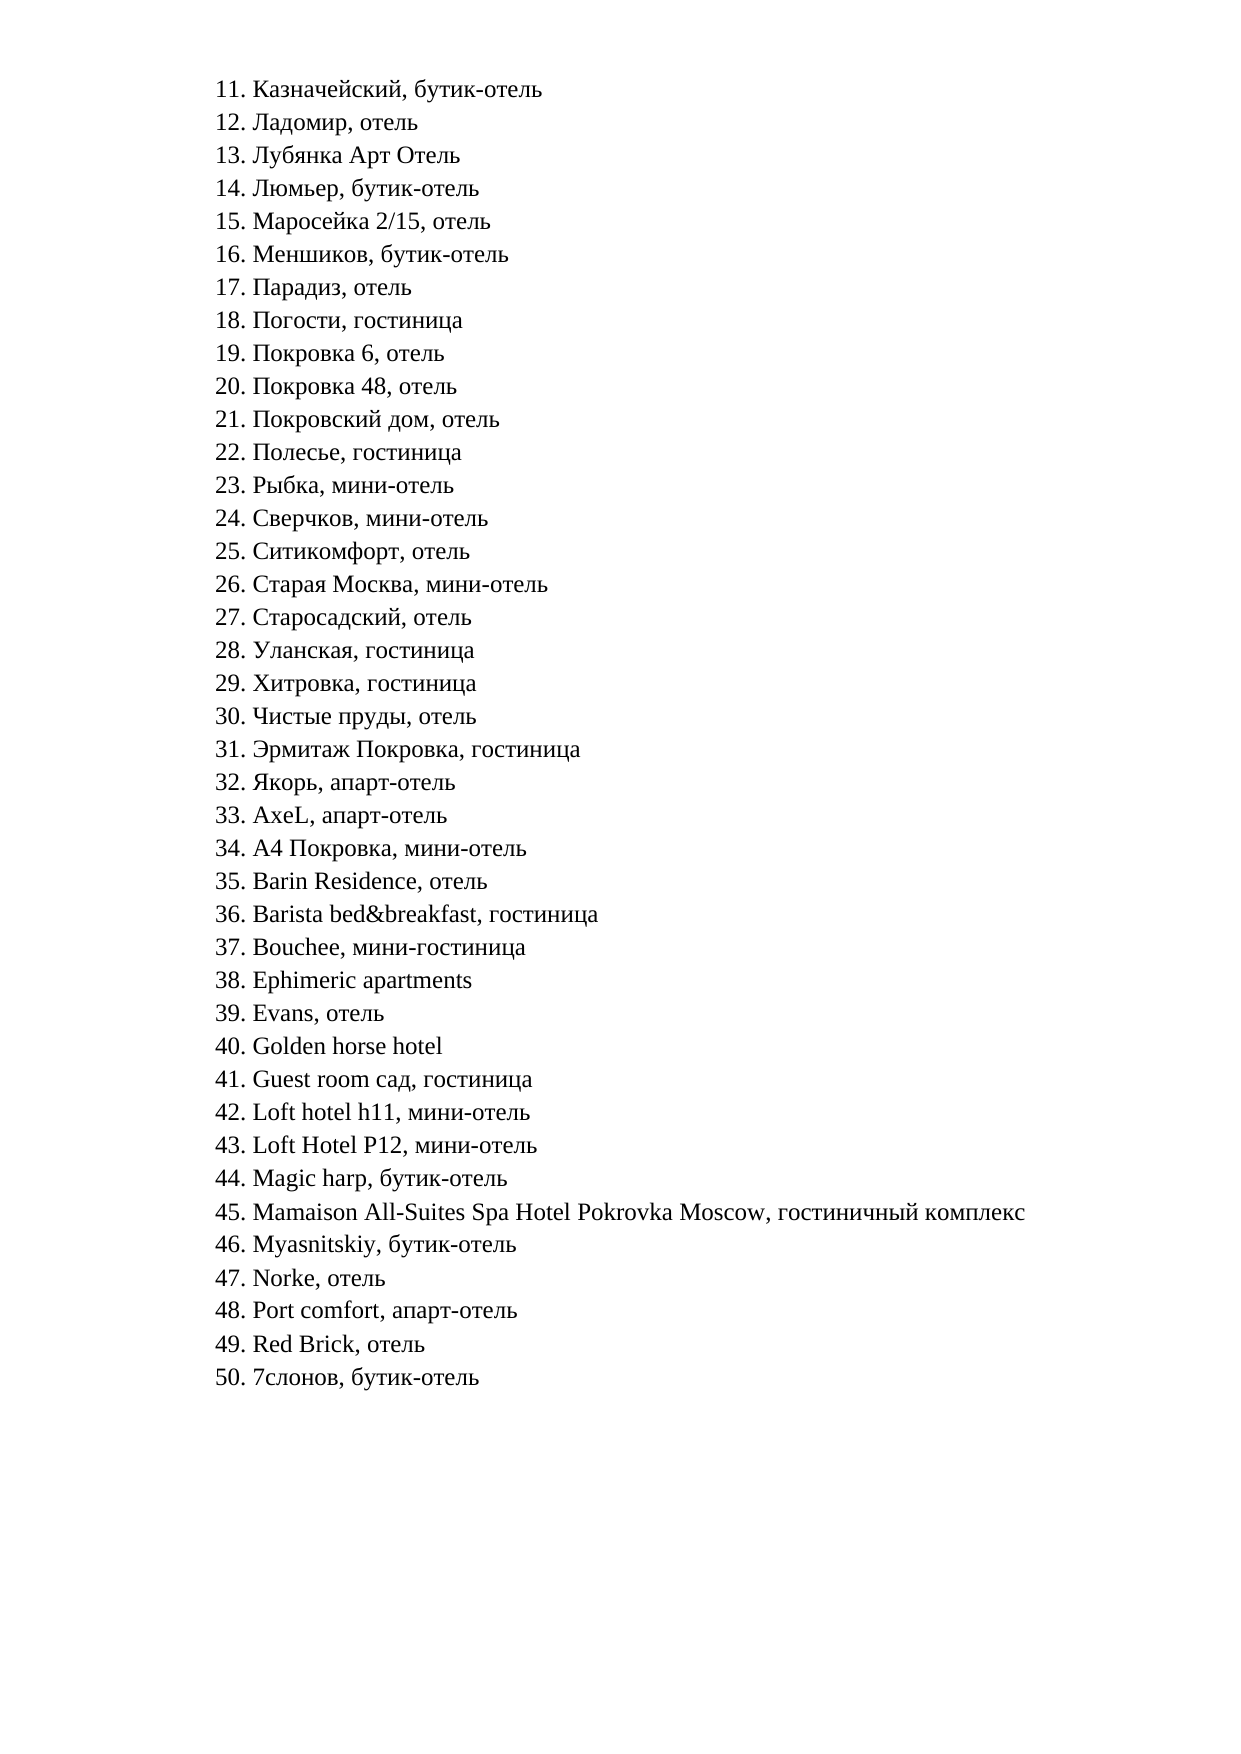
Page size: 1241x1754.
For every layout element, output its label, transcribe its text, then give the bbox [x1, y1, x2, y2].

list Покровка 6, отель [215, 338, 1152, 367]
list Старая Москва, мини-отель [215, 569, 1152, 598]
list 7слонов, бутик-отель [215, 1362, 1152, 1390]
list Уланская, гостиница [215, 635, 1152, 664]
list Покровка 48, отель [215, 371, 1152, 400]
list Полесье, гостиница [215, 437, 1152, 466]
list A4 Покровка, мини-отель [215, 833, 1152, 862]
list Mamaison All-Suites Spa Hotel Pokrovka Moscow, гостиничный комплекс [215, 1197, 1152, 1225]
list Evans, отель [215, 998, 1152, 1027]
list Myasnitskiy, бутик-отель [215, 1229, 1152, 1258]
list Norke, отель [215, 1263, 1152, 1291]
list Loft Hotel P12, мини-отель [215, 1131, 1152, 1159]
list Barista bed&breakfast, гостиница [215, 899, 1152, 928]
list Парадиз, отель [215, 272, 1152, 301]
list Golden horse hotel [215, 1031, 1152, 1060]
list Ephimeric apartments [215, 965, 1152, 994]
list Magic harp, бутик-отель [215, 1163, 1152, 1192]
list Port comfort, апарт-отель [215, 1296, 1152, 1324]
list Barin Residence, отель [215, 866, 1152, 895]
list Лубянка Арт Отель [215, 140, 1152, 169]
list AxeL, апарт-отель [215, 800, 1152, 829]
list Ладомир, отель [215, 107, 1152, 136]
list Рыбка, мини-отель [215, 470, 1152, 499]
list Якорь, апарт-отель [215, 767, 1152, 796]
list Меншиков, бутик-отель [215, 239, 1152, 268]
list Люмьер, бутик-отель [215, 173, 1152, 202]
list Чистые пруды, отель [215, 701, 1152, 730]
list Red Brick, отель [215, 1329, 1152, 1357]
list Казначейский, бутик-отель [215, 74, 1152, 103]
list Покровский дом, отель [215, 404, 1152, 433]
list Ситикомфорт, отель [215, 536, 1152, 565]
list Bouchee, мини-гостиница [215, 932, 1152, 961]
list Хитровка, гостиница [215, 668, 1152, 697]
list Loft hotel h11, мини-отель [215, 1097, 1152, 1126]
list Сверчков, мини-отель [215, 503, 1152, 532]
list Эрмитаж Покровка, гостиница [215, 734, 1152, 763]
list Старосадский, отель [215, 602, 1152, 631]
list Маросейка 2/15, отель [215, 206, 1152, 235]
list Guest room сад, гостиница [215, 1064, 1152, 1093]
list Погости, гостиница [215, 305, 1152, 334]
